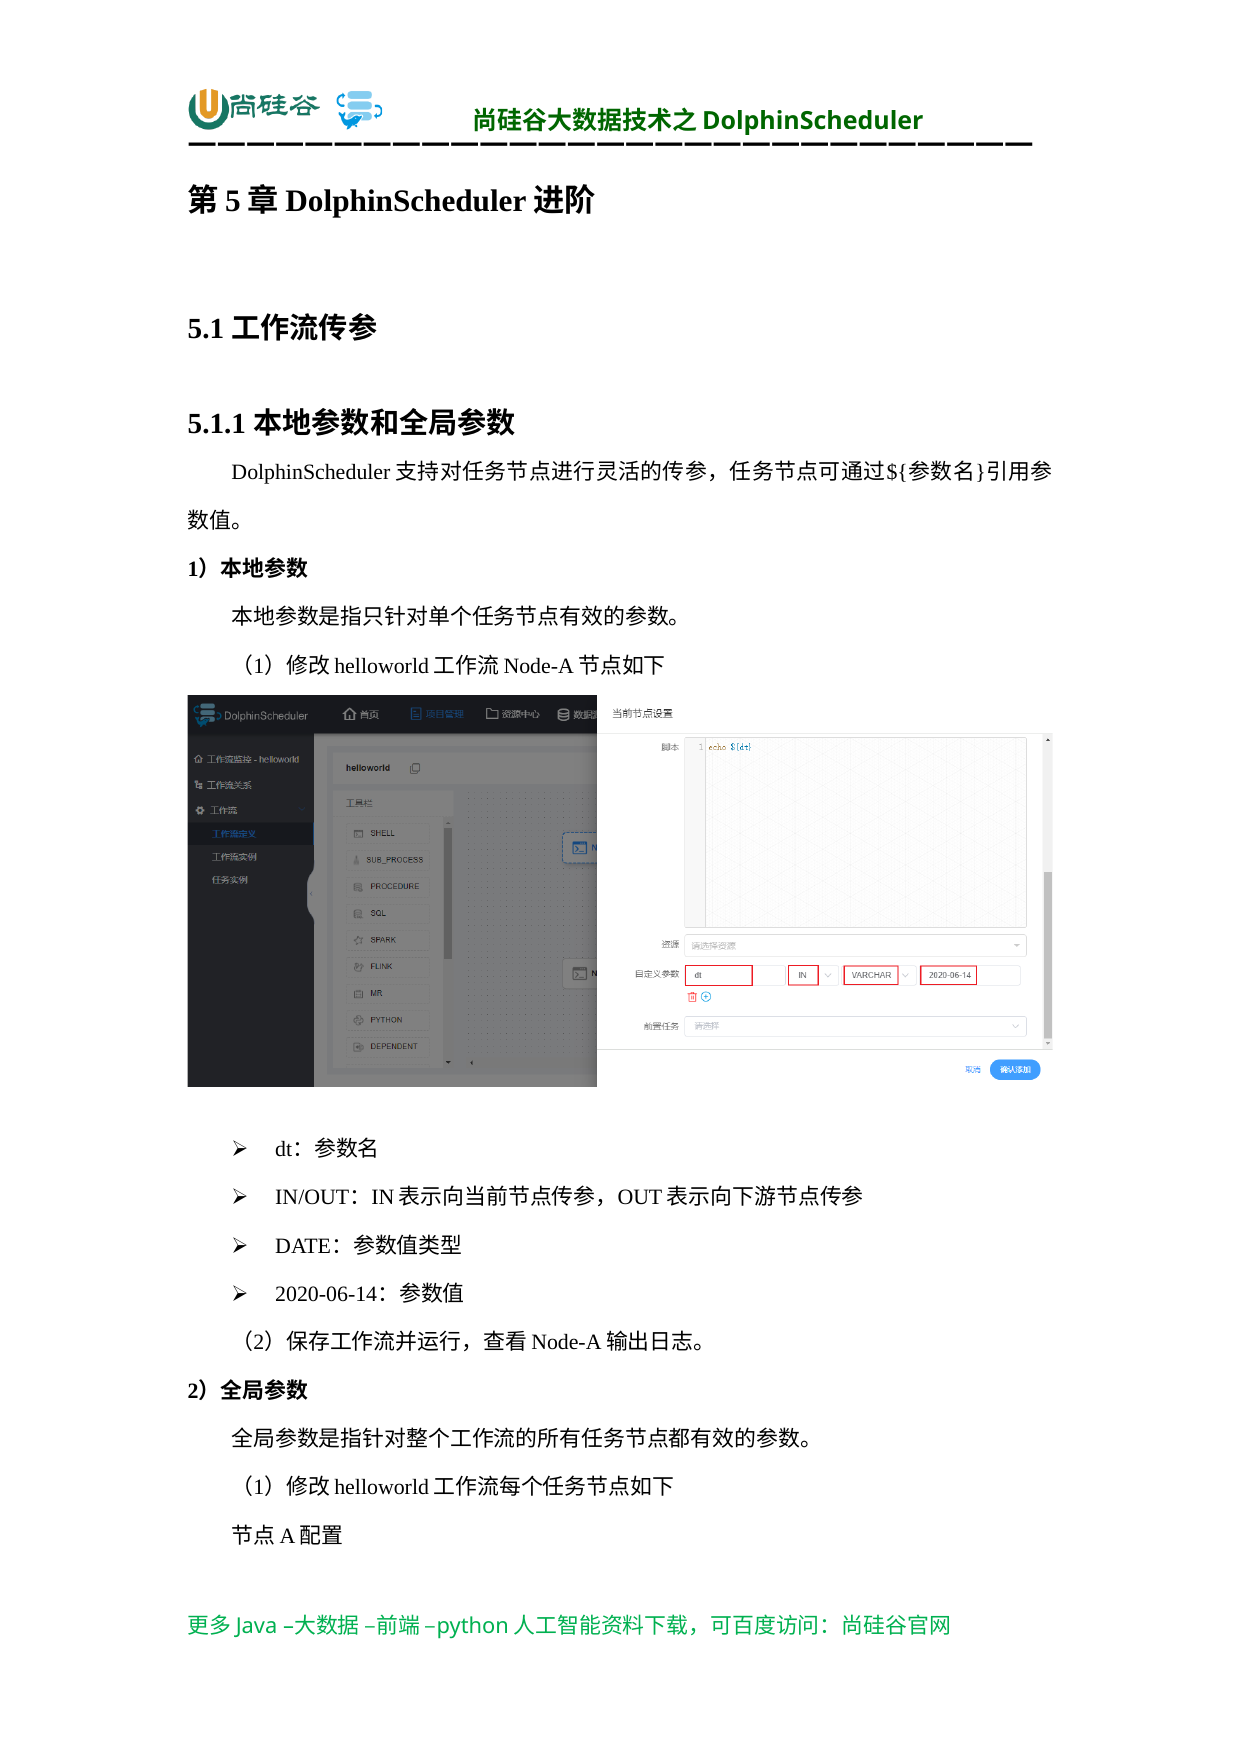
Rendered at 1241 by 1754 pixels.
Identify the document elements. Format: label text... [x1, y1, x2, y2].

text （1）修改helloworld工作流Node-A节点如下 [187, 647, 1053, 680]
text 全局参数是指针对整个工作流的所有任务节点都有效的参数。 [187, 1421, 1053, 1453]
list IN/OUT：IN表示向当前节点传参，OUT表示向下游节点传参 [231, 1179, 1053, 1211]
subtitle 5.1 工作流传参 [187, 293, 1053, 358]
list 2020-06-14：参数值 [231, 1276, 1053, 1308]
subtitle 5.1.1 本地参数和全局参数 [187, 388, 1053, 453]
text （2）保存工作流并运行，查看Node-A输出日志。 [187, 1324, 1053, 1356]
text （1）修改helloworld工作流每个任务节点如下 [187, 1469, 1053, 1501]
picture [336, 89, 383, 130]
subtitle 第5章 DolphinScheduler进阶 [187, 165, 1053, 230]
text 本地参数是指只针对单个任务节点有效的参数。 [187, 599, 1053, 631]
text DolphinScheduler支持对任务节点进行灵活的传参，任务节点可通过${参数名}引用参数值。 [187, 453, 1053, 535]
picture [187, 88, 320, 130]
picture [187, 695, 1053, 1087]
text 节点A配置 [187, 1517, 1053, 1550]
list dt：参数名 [231, 1131, 1053, 1163]
text 1）本地参数 [187, 551, 1053, 583]
list DATE：参数值类型 [231, 1227, 1053, 1260]
text 2）全局参数 [187, 1372, 1053, 1405]
